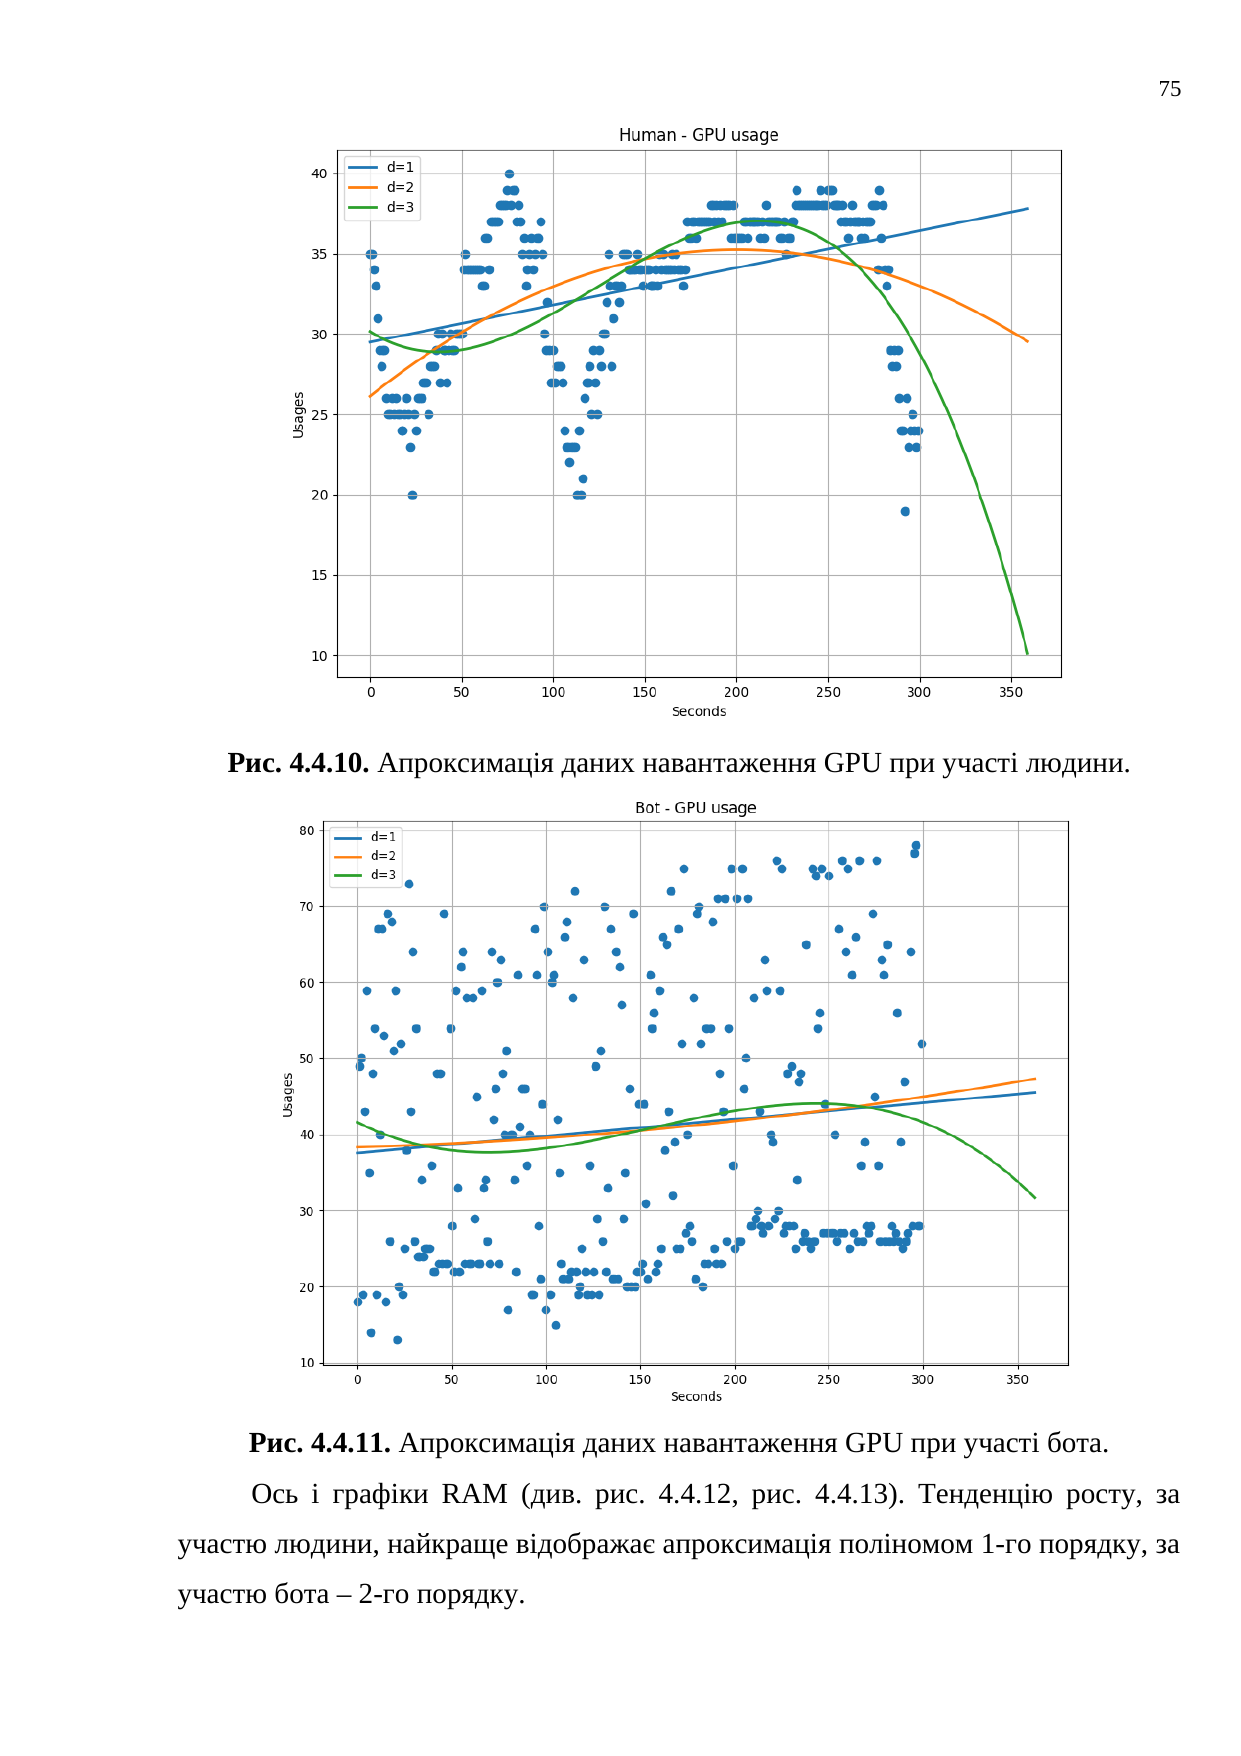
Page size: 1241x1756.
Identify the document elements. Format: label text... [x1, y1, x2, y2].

picture [257, 795, 1101, 1413]
picture [264, 127, 1094, 732]
text Рис. 4.4.10. Апроксимація даних навантаження GPU при участі людини. [177, 745, 1181, 778]
text Ось і графіки RAM (див. рис. 4.4.12, рис. 4.4.13). Тенденцію росту, за участю людини, найкраще відображає апроксимація поліномом 1-го порядку, за участю бота – 2-го порядку. [177, 1476, 1181, 1610]
text Рис. 4.4.11. Апроксимація даних навантаження GPU при участі бота. [177, 1426, 1181, 1459]
